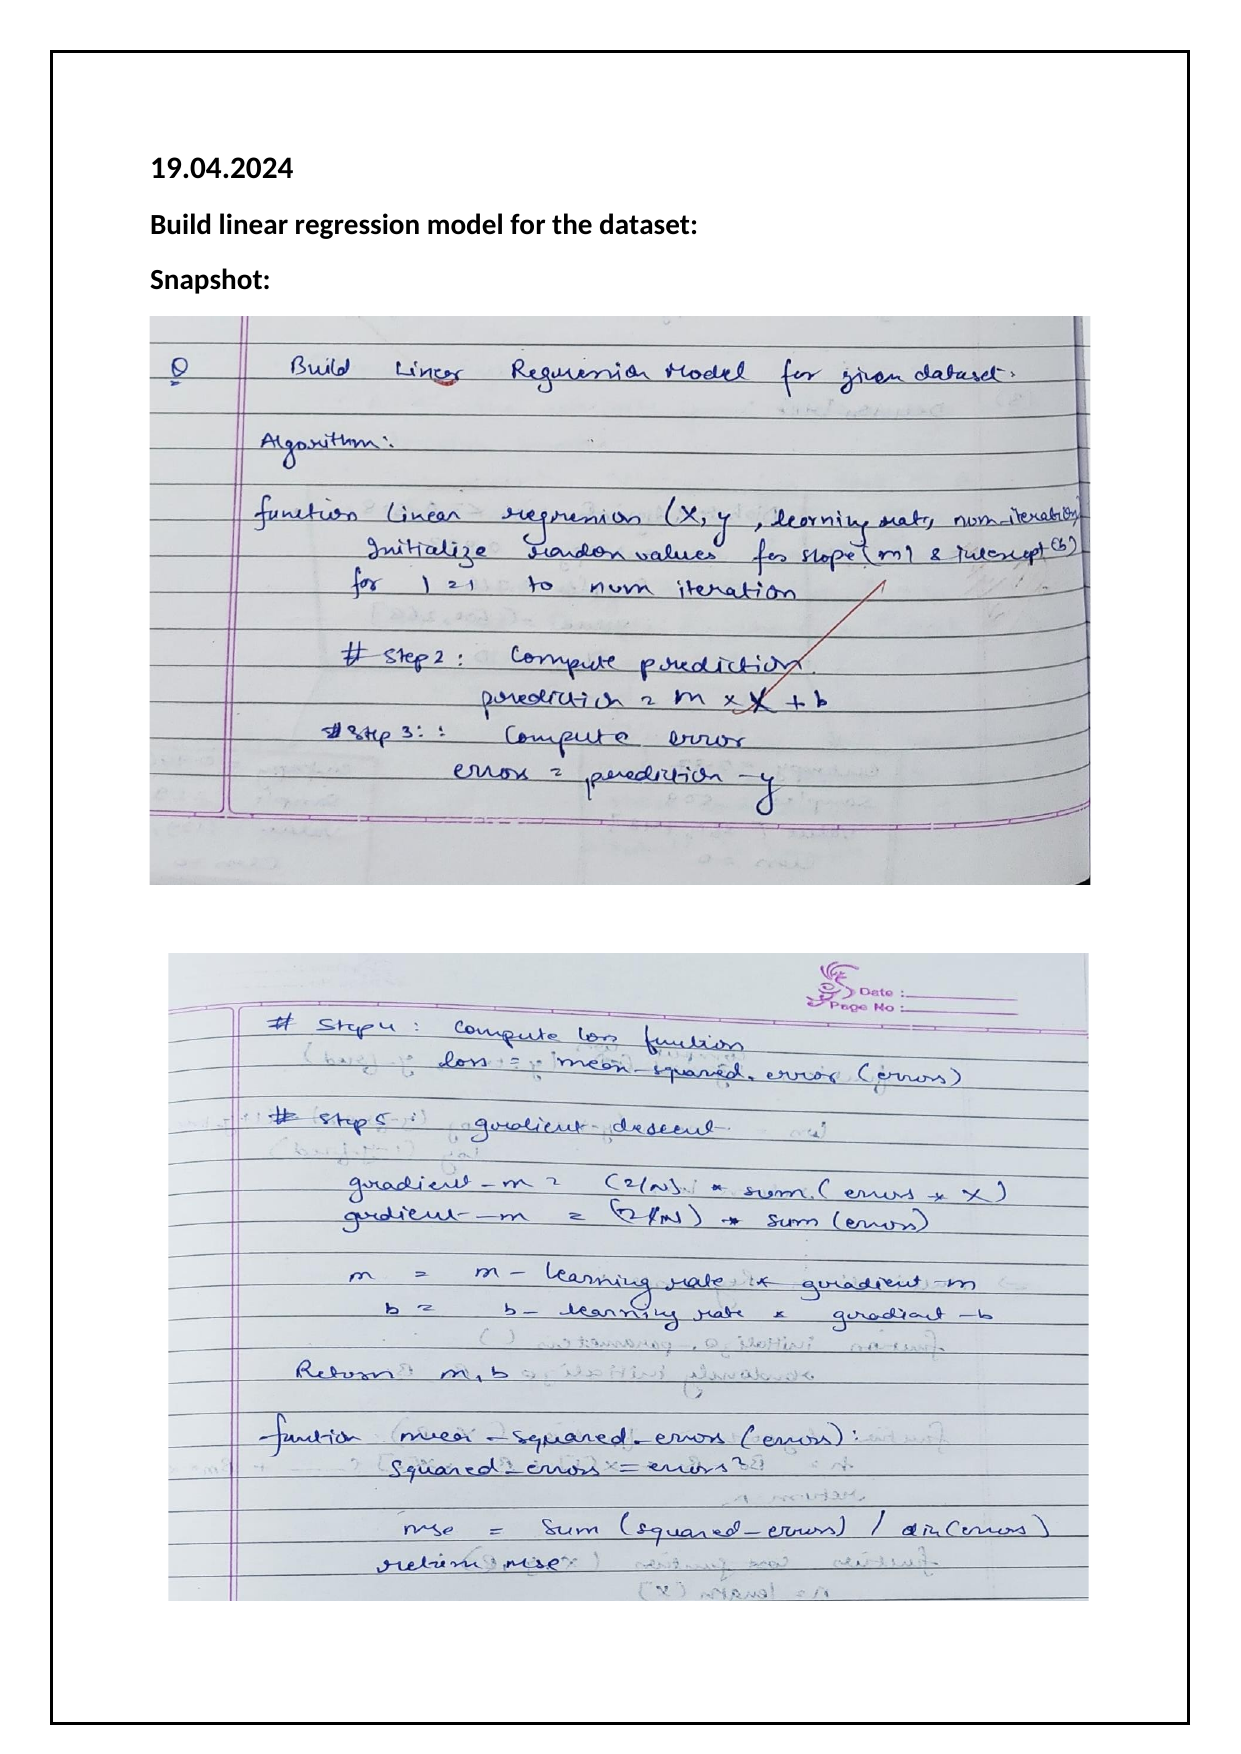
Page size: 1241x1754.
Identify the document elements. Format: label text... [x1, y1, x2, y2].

picture [168, 953, 1089, 1601]
picture [149, 316, 1091, 885]
text Build linear regression model for the dataset: Snapshot: [150, 206, 700, 297]
subtitle 19.04.2024 [150, 148, 1113, 186]
